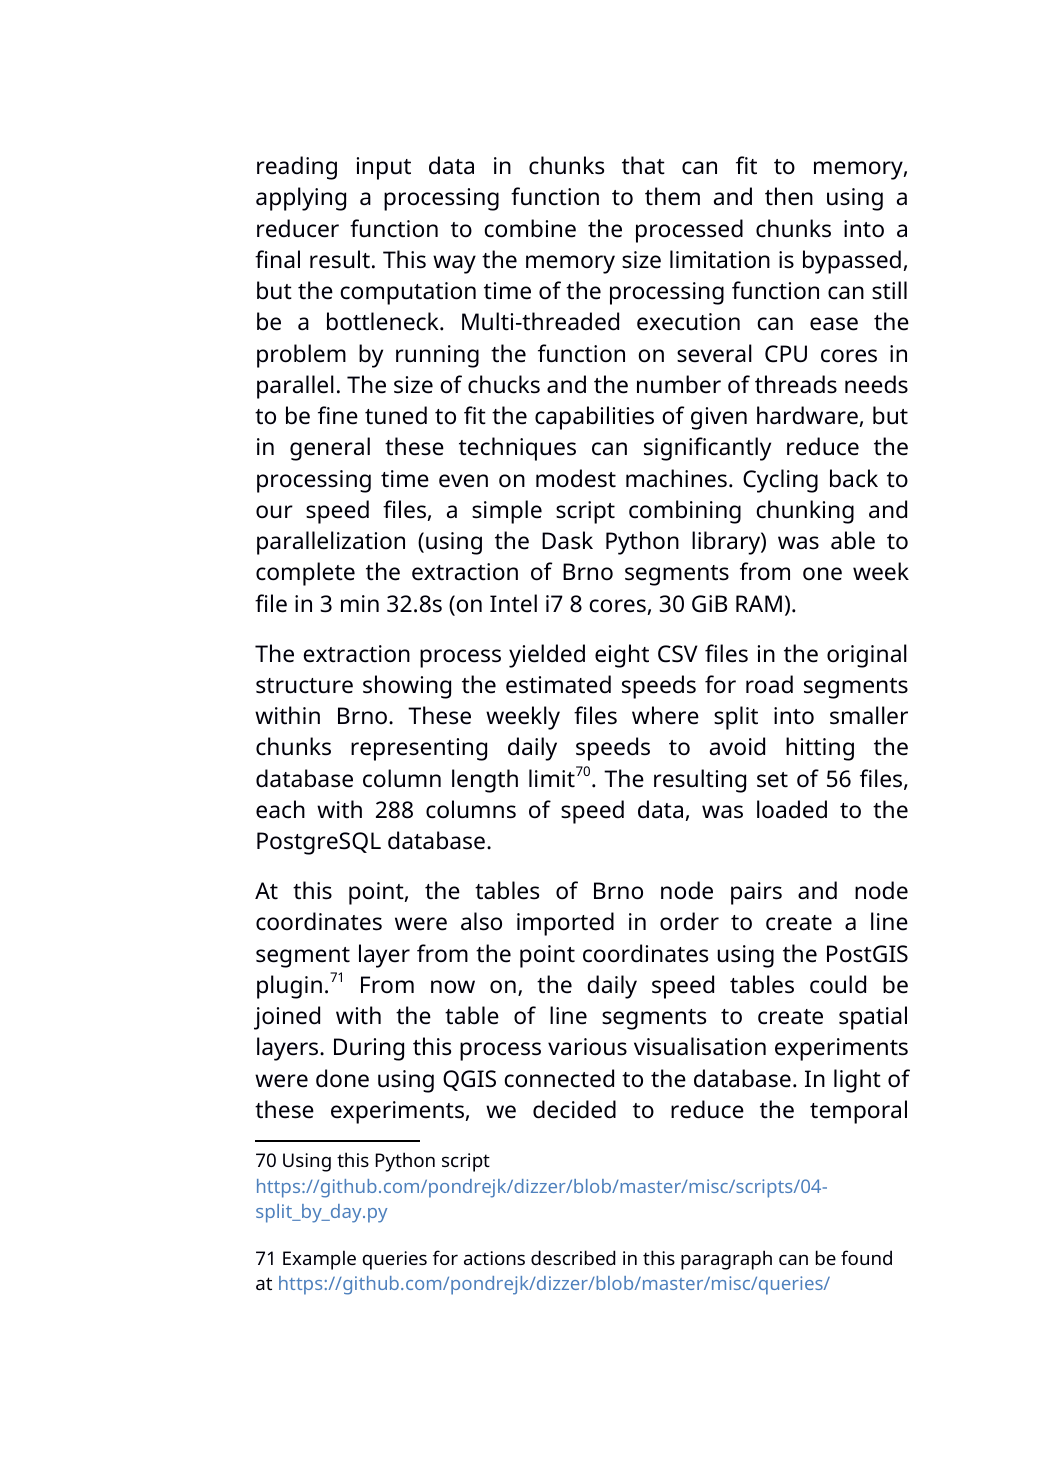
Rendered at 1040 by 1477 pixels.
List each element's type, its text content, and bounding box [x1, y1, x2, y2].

text Such task is reminiscent of situations described in the Small big data manifesto (Voss, Lvov, & Lewis (2012)) — even though the big data is mainly associated with large scale data center infrastructure, individuals increasingly come across situations when they need to process large datasets only with a single machine at their hands. Setting up a cluster of machines is not viable for many applications be it for lacking time, expertise or finances. For one-time processing of data that does not fit into memory, we are left with a range of simple but often efficient computing tools and approaches (Turner-Trauring (2020)). One of them is reading input data in chunks that can fit to memory, applying a processing function to them and then using a reducer function to combine the processed chunks into a final result. This way the memory size limitation is bypassed, but the computation time of the processing function can still be a bottleneck. Multi-threaded execution can ease the problem by running the function on several CPU cores in parallel. The size of chucks and the number of threads needs to be fine tuned to fit the capabilities of given hardware, but in general these techniques can significantly reduce the processing time even on modest machines. Cycling back to our speed files, a simple script combining chunking and parallelization (using the Dask Python library) was able to complete the extraction of Brno segments from one week file in 3 min 32.8s (on Intel i7 8 cores, 30 GiB RAM). [255, 150, 910, 619]
text The extraction process yielded eight CSV files in the original structure showing the estimated speeds for road segments within Brno. These weekly files where split into smaller chunks representing daily speeds to avoid hitting the database column length limit. The resulting set of 56 files, each with 288 columns of speed data, was loaded to the PostgreSQL database. [255, 637, 910, 856]
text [255, 875, 910, 1125]
